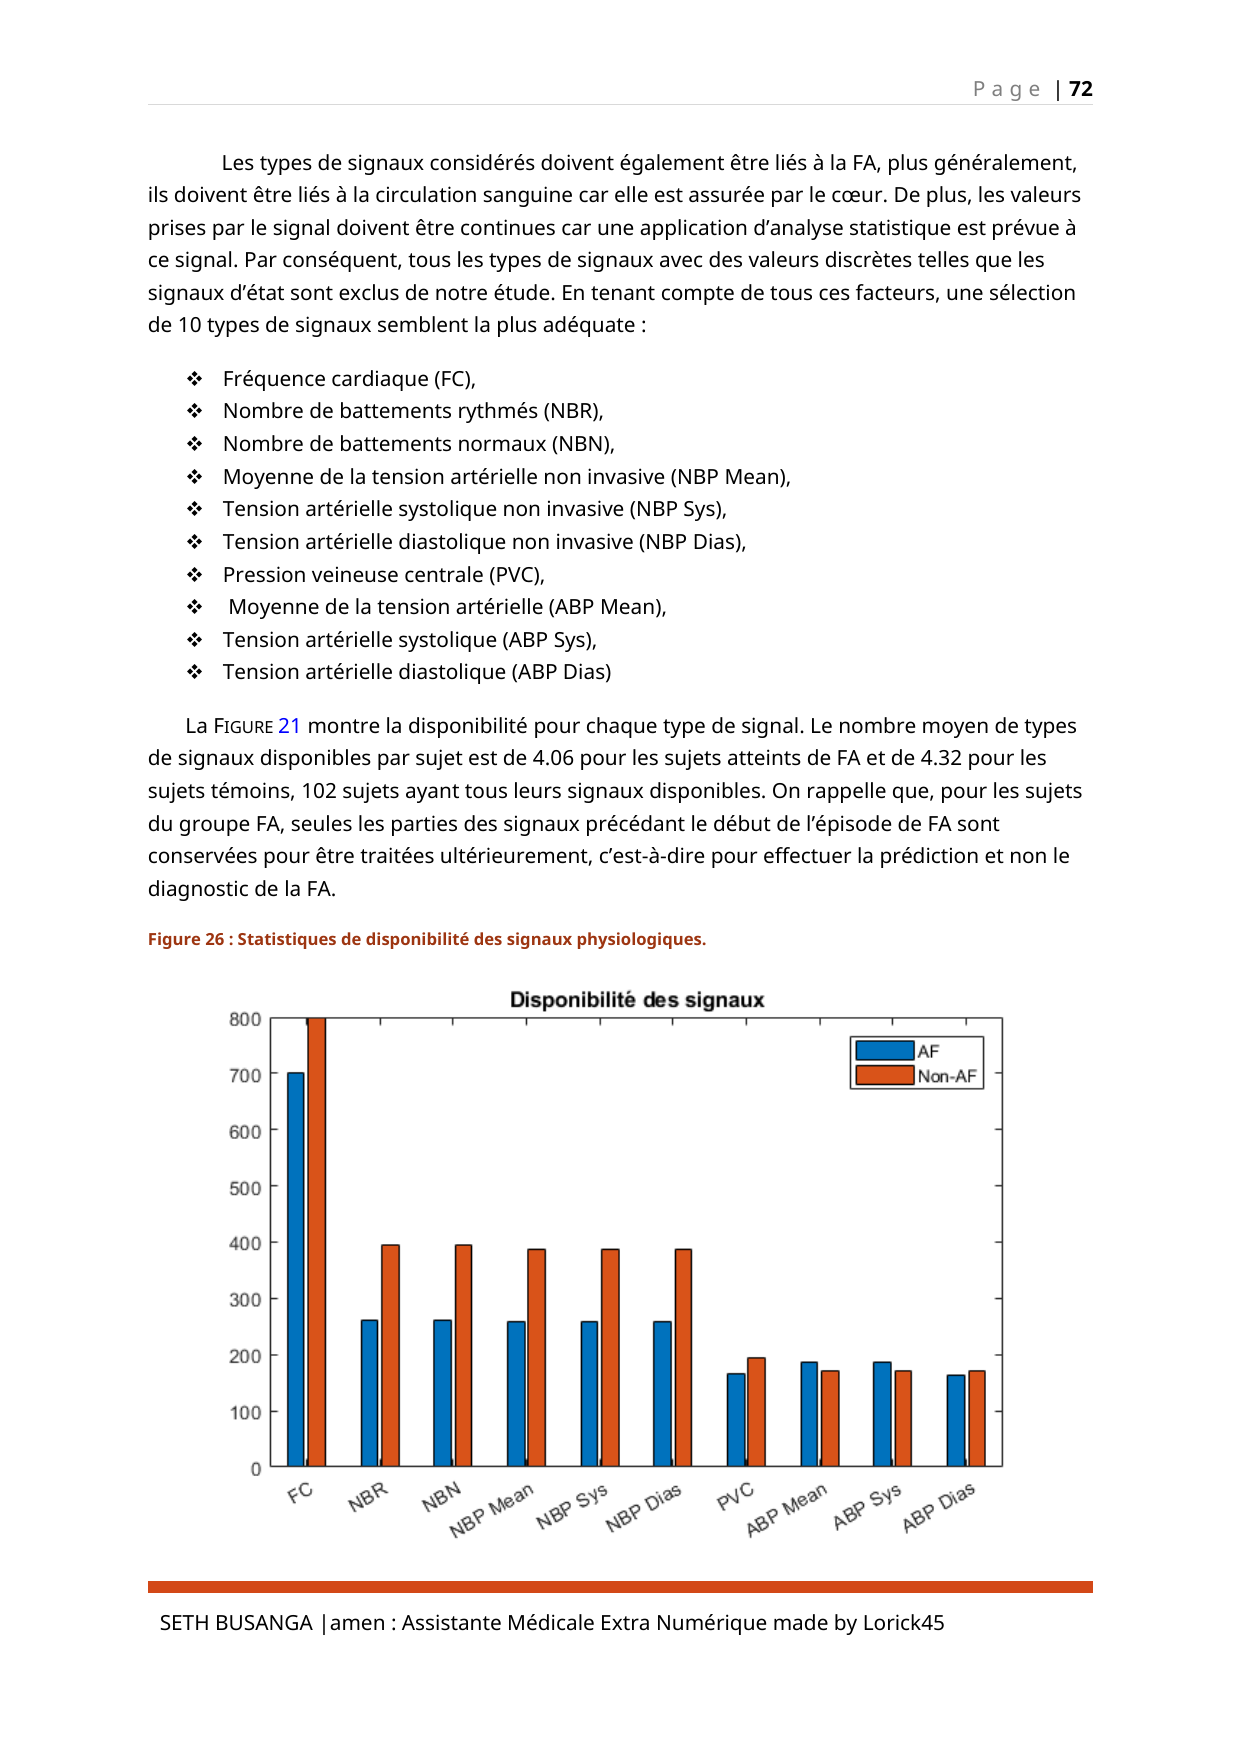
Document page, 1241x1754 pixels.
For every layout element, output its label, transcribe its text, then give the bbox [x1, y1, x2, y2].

picture [147, 974, 1093, 1544]
list Tension artérielle systolique (ABP Sys), [185, 625, 1093, 653]
text La FIGURE 21 montre la disponibilité pour chaque type de signal. Le nombre moyen de types de signaux disponibles par sujet est de 4.06 pour les sujets atteints de FA et de 4.32 pour les sujets témoins, 102 sujets ayant tous leurs signaux disponibles. On rappelle que, pour les sujets du groupe FA, seules les parties des signaux précédant le début de l’épisode de FA sont conservées pour être traitées ultérieurement, c’est-à-dire pour effectuer la prédiction et non le diagnostic de la FA. [148, 711, 1093, 902]
list Fréquence cardiaque (FC), [185, 364, 1093, 392]
list Moyenne de la tension artérielle (ABP Mean), [185, 592, 1093, 621]
list Tension artérielle systolique non invasive (NBP Sys), [185, 494, 1093, 523]
list Nombre de battements normaux (NBN), [185, 429, 1093, 458]
list Tension artérielle diastolique non invasive (NBP Dias), [185, 527, 1093, 556]
list Tension artérielle diastolique (ABP Dias) [185, 657, 1093, 686]
list Moyenne de la tension artérielle non invasive (NBP Mean), [185, 462, 1093, 490]
list Nombre de battements rythmés (NBR), [185, 397, 1093, 425]
text Figure 26 : Statistiques de disponibilité des signaux physiologiques. [148, 927, 1093, 950]
list Pression veineuse centrale (PVC), [185, 560, 1093, 588]
text Les types de signaux considérés doivent également être liés à la FA, plus généralement, ils doivent être liés à la circulation sanguine car elle est assurée par le cœur. De plus, les valeurs prises par le signal doivent être continues car une application d’analyse statistique est prévue à ce signal. Par conséquent, tous les types de signaux avec des valeurs discrètes telles que les signaux d’état sont exclus de notre étude. En tenant compte de tous ces facteurs, une sélection de 10 types de signaux semblent la plus adéquate : [148, 148, 1093, 339]
